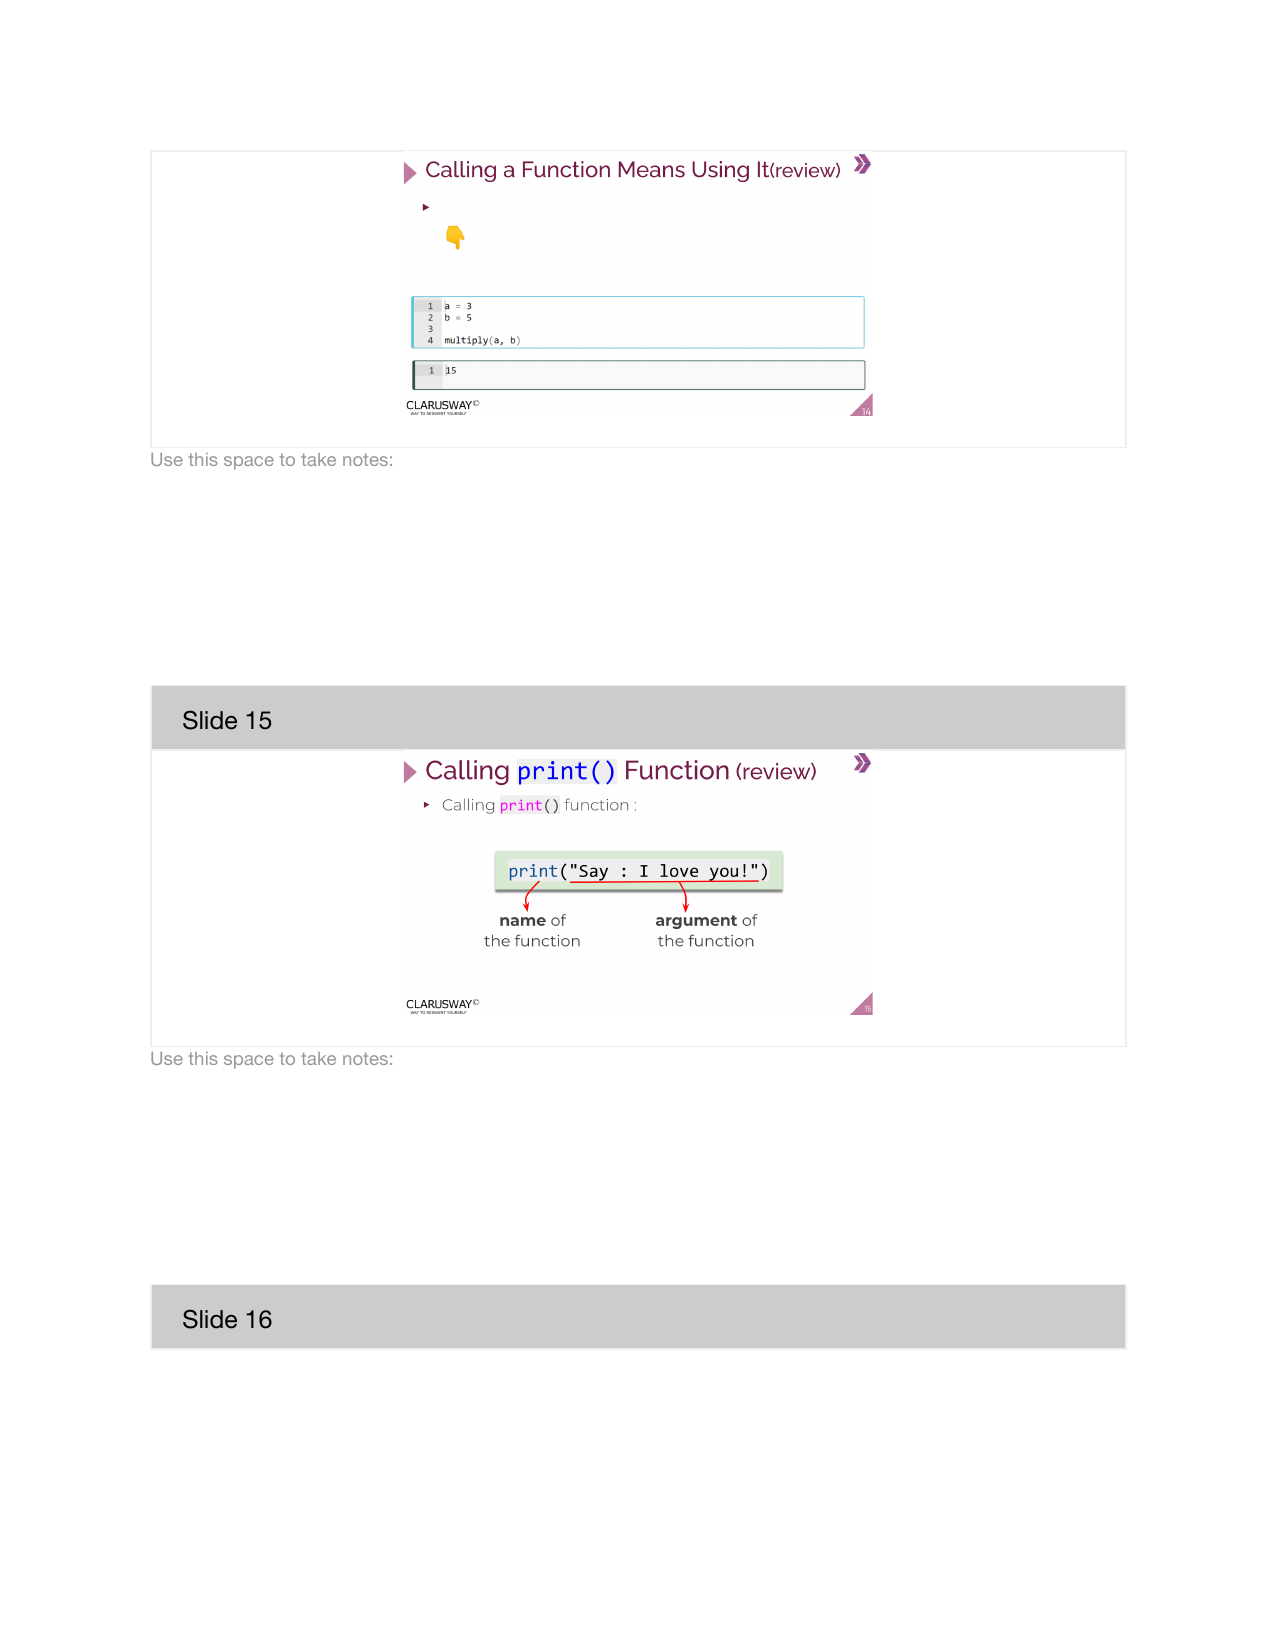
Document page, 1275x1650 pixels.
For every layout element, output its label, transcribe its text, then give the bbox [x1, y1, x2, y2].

text Use this space to take notes: [150, 1047, 1125, 1071]
picture [403, 151, 873, 416]
table_header Slide 16 [152, 1285, 1125, 1348]
text Use this space to take notes: [150, 448, 1125, 472]
table_header Slide 15 [152, 686, 1125, 749]
picture [403, 750, 873, 1015]
table_cell [152, 152, 1125, 447]
table_cell [152, 751, 1125, 1046]
